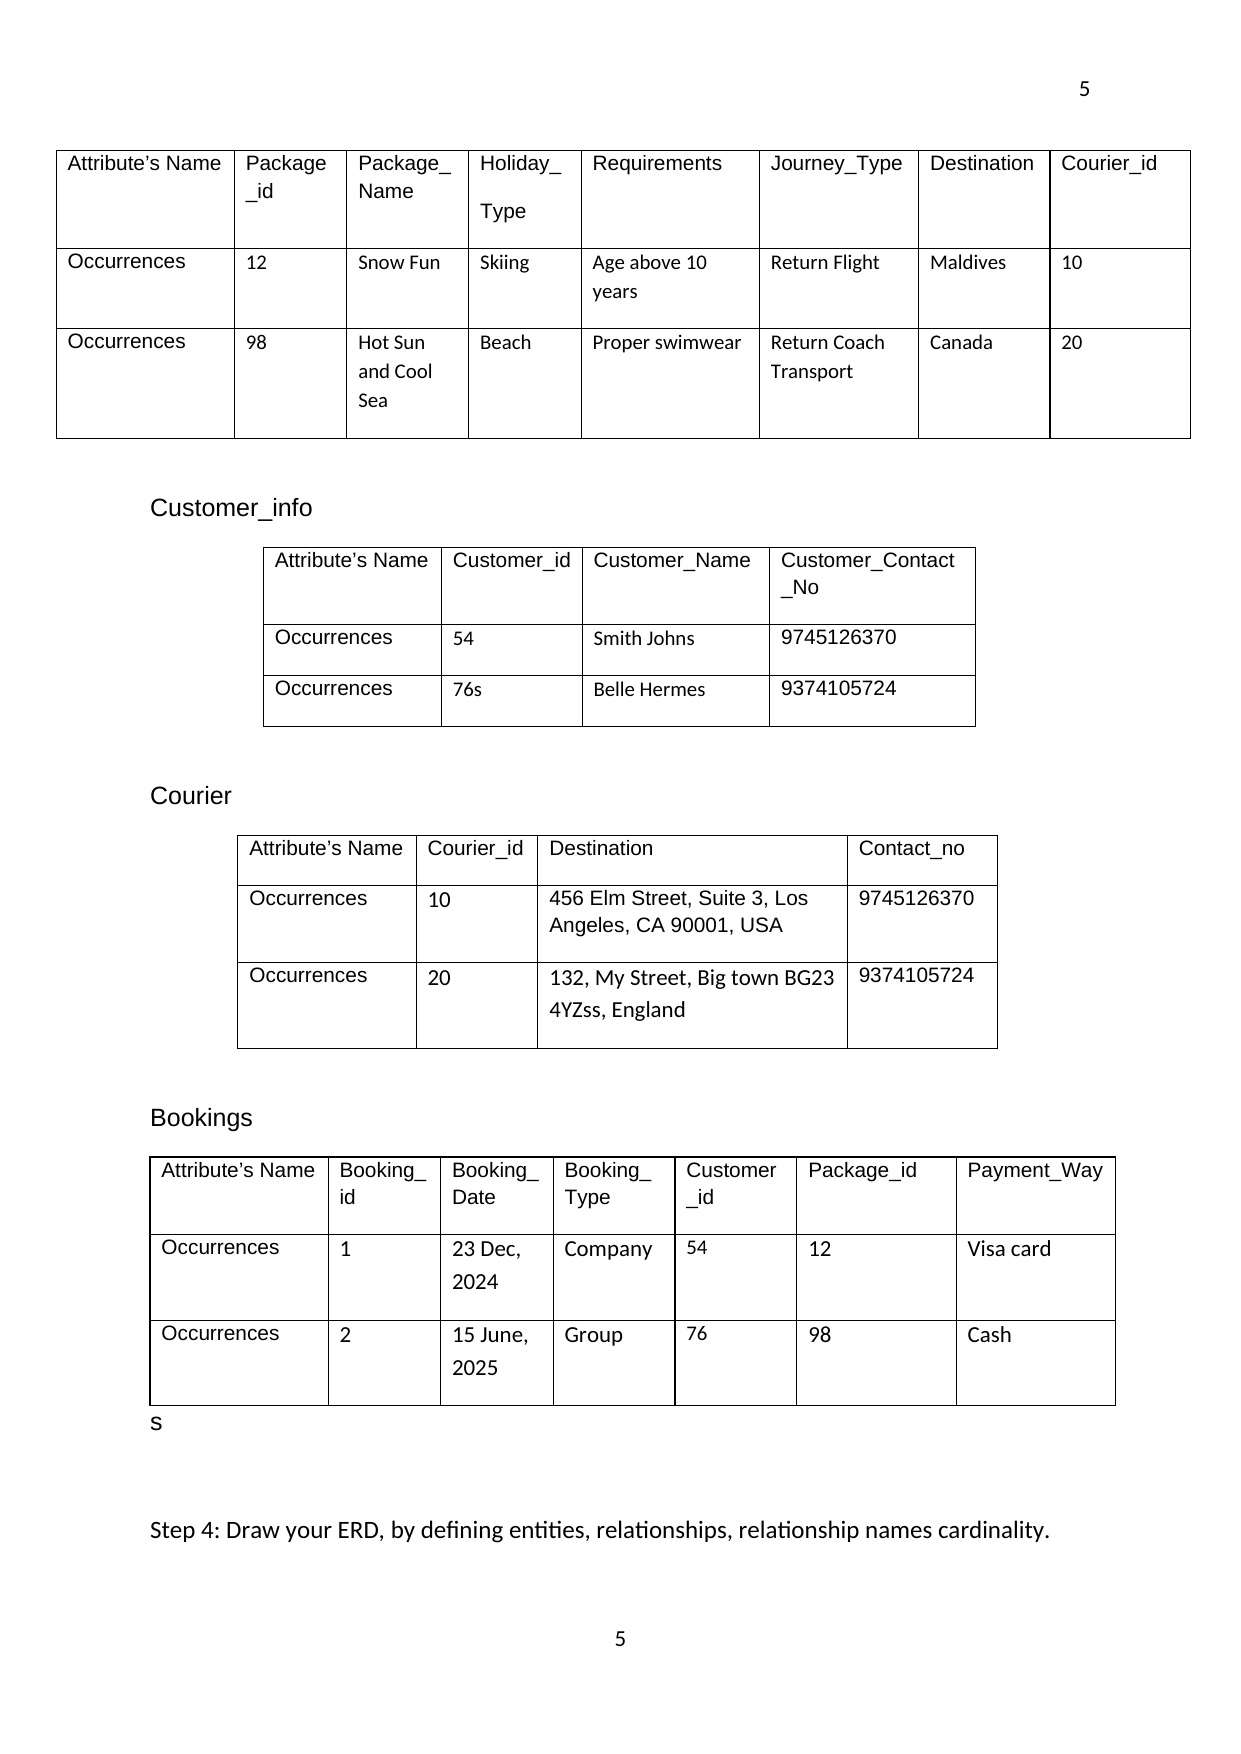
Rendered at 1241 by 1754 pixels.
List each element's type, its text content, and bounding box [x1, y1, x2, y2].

table_cell 12 [797, 1235, 956, 1319]
table_header Booking_Date [441, 1158, 553, 1233]
table_header Contact_no [848, 836, 997, 884]
table_header Booking_id [329, 1158, 440, 1233]
table_cell 20 [417, 963, 537, 1048]
table_cell Company [554, 1235, 674, 1319]
table_cell 12 [235, 249, 346, 328]
table_header Attribute’s Name [57, 151, 234, 248]
table_header Package_Name [347, 151, 468, 248]
text s [150, 1406, 1090, 1435]
table_cell Visa card [957, 1235, 1115, 1319]
table_header Attribute’s Name [151, 1158, 328, 1233]
table_header Requirements [582, 151, 759, 248]
table_cell 54 [442, 625, 582, 675]
table_header Courier_id [417, 836, 537, 884]
table_cell 1 [329, 1235, 440, 1319]
table_cell Occurrences [57, 249, 234, 328]
table_cell Occurrences [151, 1235, 328, 1319]
table_header Holiday_ Type [469, 151, 581, 248]
table_cell 10 [417, 886, 537, 962]
table_cell 20 [1051, 329, 1190, 438]
table_cell Occurrences [151, 1321, 328, 1405]
table_header Attribute’s Name [238, 836, 416, 884]
text Courier [150, 781, 1090, 810]
table_cell Belle Hermes [583, 676, 769, 726]
table_header Destination [919, 151, 1049, 248]
table_cell Return Coach Transport [760, 329, 918, 438]
table_cell Age above 10 years [582, 249, 759, 328]
table_cell 98 [235, 329, 346, 438]
table_cell 9745126370 [770, 625, 975, 675]
table_cell Canada [919, 329, 1049, 438]
table_header Destination [538, 836, 847, 884]
table_cell 76s [442, 676, 582, 726]
table_header Customer_id [442, 548, 582, 624]
table_cell 15 June, 2025 [441, 1321, 553, 1405]
table_cell 23 Dec, 2024 [441, 1235, 553, 1319]
table_header Package_id [235, 151, 346, 248]
text Bookings [150, 1102, 1090, 1131]
table_cell 54 [676, 1235, 796, 1319]
table_cell Skiing [469, 249, 581, 328]
table_cell 9745126370 [848, 886, 997, 962]
table_cell Occurrences [238, 886, 416, 962]
table_cell Snow Fun [347, 249, 468, 328]
table_header Customer_Contact_No [770, 548, 975, 624]
table_header Customer_Name [583, 548, 769, 624]
table_cell Beach [469, 329, 581, 438]
table_cell Occurrences [57, 329, 234, 438]
table_cell 98 [797, 1321, 956, 1405]
table_cell Occurrences [264, 676, 441, 726]
table_cell 456 Elm Street, Suite 3, Los Angeles, CA 90001, USA [538, 886, 847, 962]
table_header Courier_id [1051, 151, 1190, 248]
table_header Package_id [797, 1158, 956, 1233]
table_cell 2 [329, 1321, 440, 1405]
table_header Attribute’s Name [264, 548, 441, 624]
table_header Payment_Way [957, 1158, 1115, 1233]
table_header Customer_id [676, 1158, 796, 1233]
table_cell Return Flight [760, 249, 918, 328]
table_cell 76 [676, 1321, 796, 1405]
table_cell 10 [1051, 249, 1190, 328]
table_cell Smith Johns [583, 625, 769, 675]
table_cell Group [554, 1321, 674, 1405]
table_header Booking_Type [554, 1158, 674, 1233]
table_cell Maldives [919, 249, 1049, 328]
text Step 4: Draw your ERD, by defining entities, relationships, relationship names cardinality. [150, 1514, 1090, 1545]
table_cell Occurrences [264, 625, 441, 675]
table_cell 9374105724 [848, 963, 997, 1048]
table_cell Hot Sun and Cool Sea [347, 329, 468, 438]
table_cell 9374105724 [770, 676, 975, 726]
table_cell Cash [957, 1321, 1115, 1405]
table_cell Proper swimwear [582, 329, 759, 438]
text Customer_info [150, 493, 1090, 521]
table_cell 132, My Street, Big town BG23 4YZss, England [538, 963, 847, 1048]
table_header Journey_Type [760, 151, 918, 248]
table_cell Occurrences [238, 963, 416, 1048]
